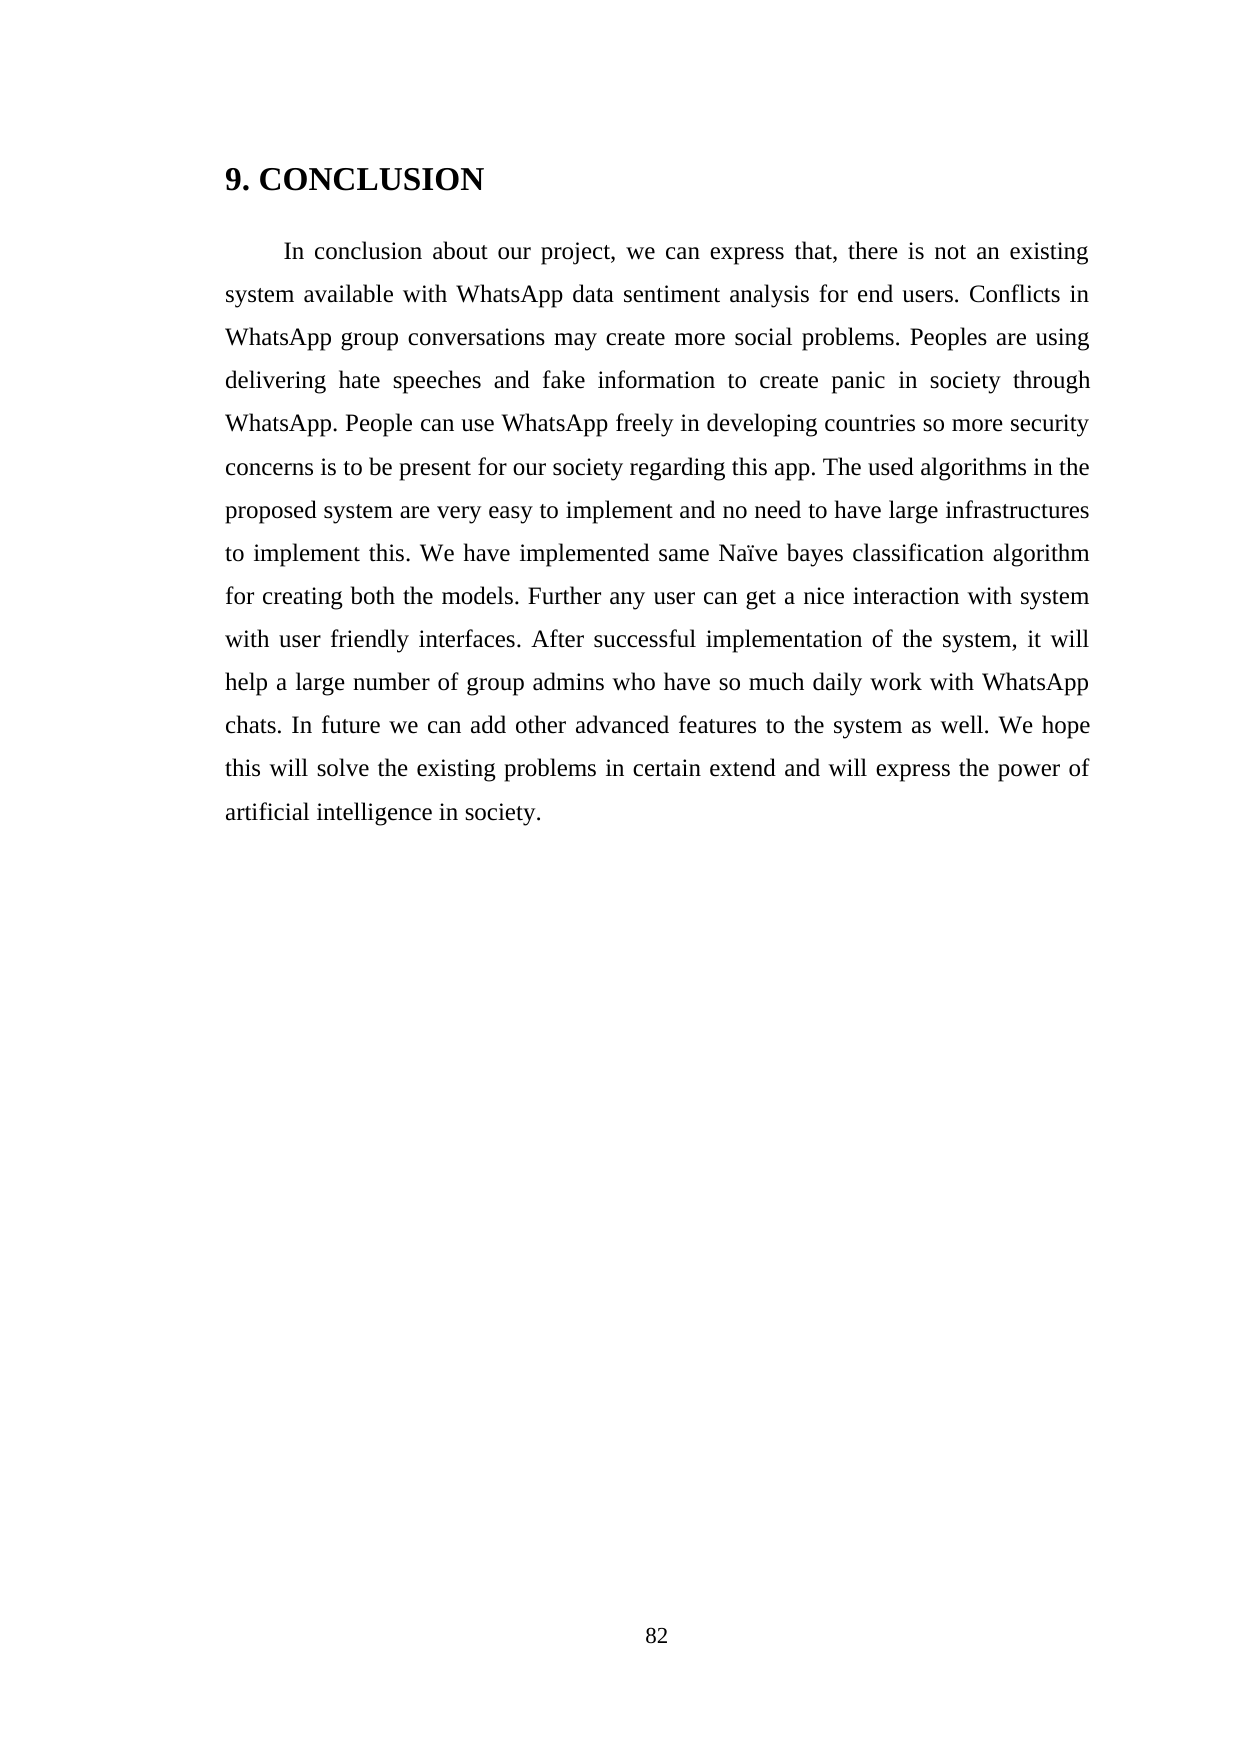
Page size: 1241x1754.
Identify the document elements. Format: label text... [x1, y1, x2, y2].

text In conclusion about our project, we can express that, there is not an existing system available with WhatsApp data sentiment analysis for end users. Conflicts in WhatsApp group conversations may create more social problems. Peoples are using delivering hate speeches and fake information to create panic in society through WhatsApp. People can use WhatsApp freely in developing countries so more security concerns is to be present for our society regarding this app. The used algorithms in the proposed system are very easy to implement and no need to have large infrastructures to implement this. We have implemented same Naïve bayes classification algorithm for creating both the models. Further any user can get a nice interaction with system with user friendly interfaces. After successful implementation of the system, it will help a large number of group admins who have so much daily work with WhatsApp chats. In future we can add other advanced features to the system as well. We hope this will solve the existing problems in certain extend and will express the power of artificial intelligence in society. [225, 236, 1091, 825]
subtitle CONCLUSION [225, 159, 1176, 198]
